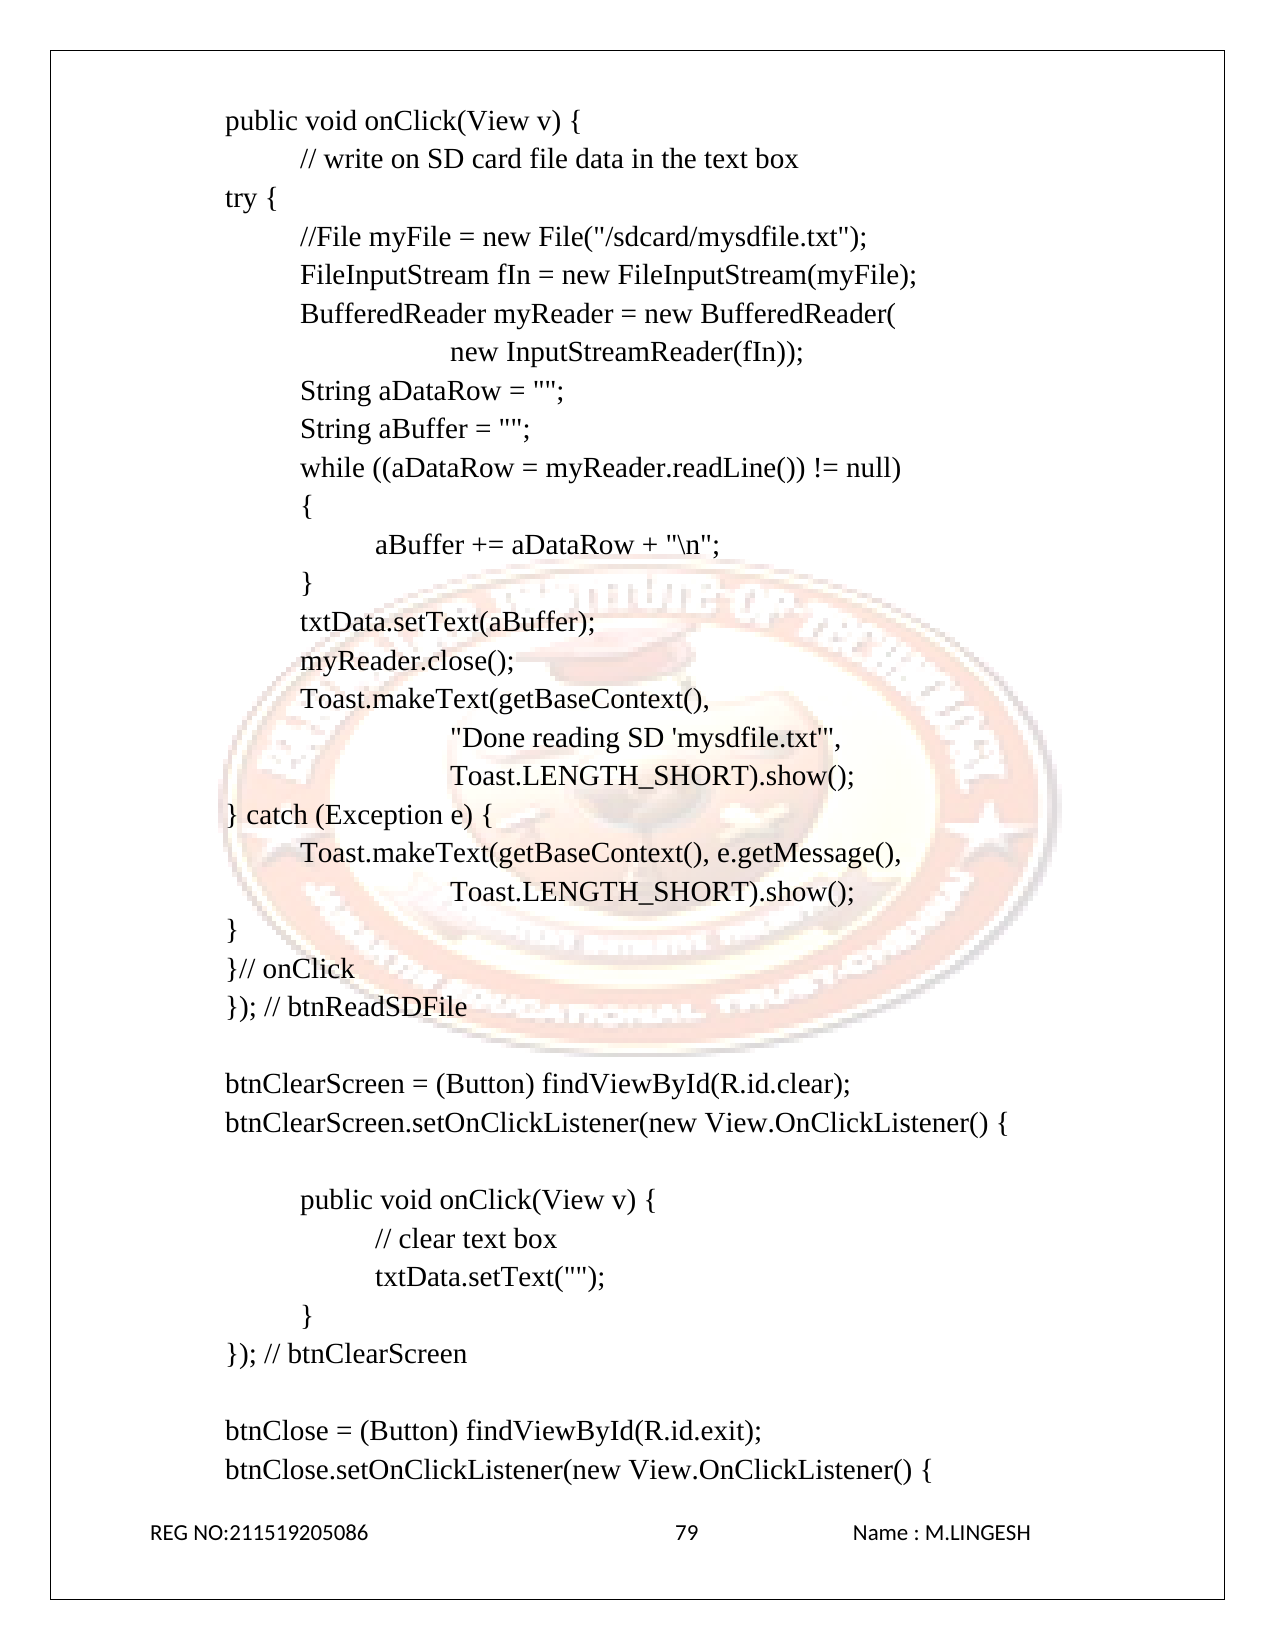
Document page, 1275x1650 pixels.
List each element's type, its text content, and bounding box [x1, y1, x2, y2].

text } [94, 912, 1125, 946]
text "Done reading SD 'mysdfile.txt'", [94, 720, 1125, 753]
text Toast.makeText(getBaseContext(), e.getMessage(), [94, 835, 1125, 869]
text //File myFile = new File("/sdcard/mysdfile.txt"); [94, 219, 1125, 252]
text btnClearScreen = (Button) findViewById(R.id.clear); [94, 1067, 1125, 1100]
text Toast.LENGTH_SHORT).show(); [94, 874, 1125, 907]
text aBuffer += aDataRow + "\n"; [94, 527, 1125, 561]
text // write on SD card file data in the text box [94, 142, 1125, 175]
text while ((aDataRow = myReader.readLine()) != null) [94, 450, 1125, 483]
text new InputStreamReader(fIn)); [94, 334, 1125, 368]
text myReader.close(); [94, 643, 1125, 676]
text { [94, 488, 1125, 522]
text btnClose = (Button) findViewById(R.id.exit); [94, 1413, 1125, 1447]
text Toast.LENGTH_SHORT).show(); [94, 758, 1125, 792]
text BufferedReader myReader = new BufferedReader( [94, 296, 1125, 329]
text txtData.setText(aBuffer); [94, 604, 1125, 638]
text Toast.makeText(getBaseContext(), [94, 681, 1125, 715]
text btnClose.setOnClickListener(new View.OnClickListener() { [94, 1452, 1125, 1486]
text txtData.setText(""); [94, 1259, 1125, 1293]
text // clear text box [94, 1221, 1125, 1254]
text }); // btnClearScreen [94, 1336, 1125, 1370]
text try { [94, 180, 1125, 214]
text String aBuffer = ""; [94, 411, 1125, 445]
text }// onClick [94, 951, 1125, 984]
text String aDataRow = ""; [94, 373, 1125, 406]
text btnClearScreen.setOnClickListener(new View.OnClickListener() { [94, 1105, 1125, 1139]
text } [94, 1298, 1125, 1331]
text public void onClick(View v) { [94, 103, 1125, 137]
text } [94, 566, 1125, 599]
text } catch (Exception e) { [94, 797, 1125, 830]
text FileInputStream fIn = new FileInputStream(myFile); [94, 257, 1125, 291]
text }); // btnReadSDFile [94, 989, 1125, 1023]
text public void onClick(View v) { [94, 1182, 1125, 1216]
